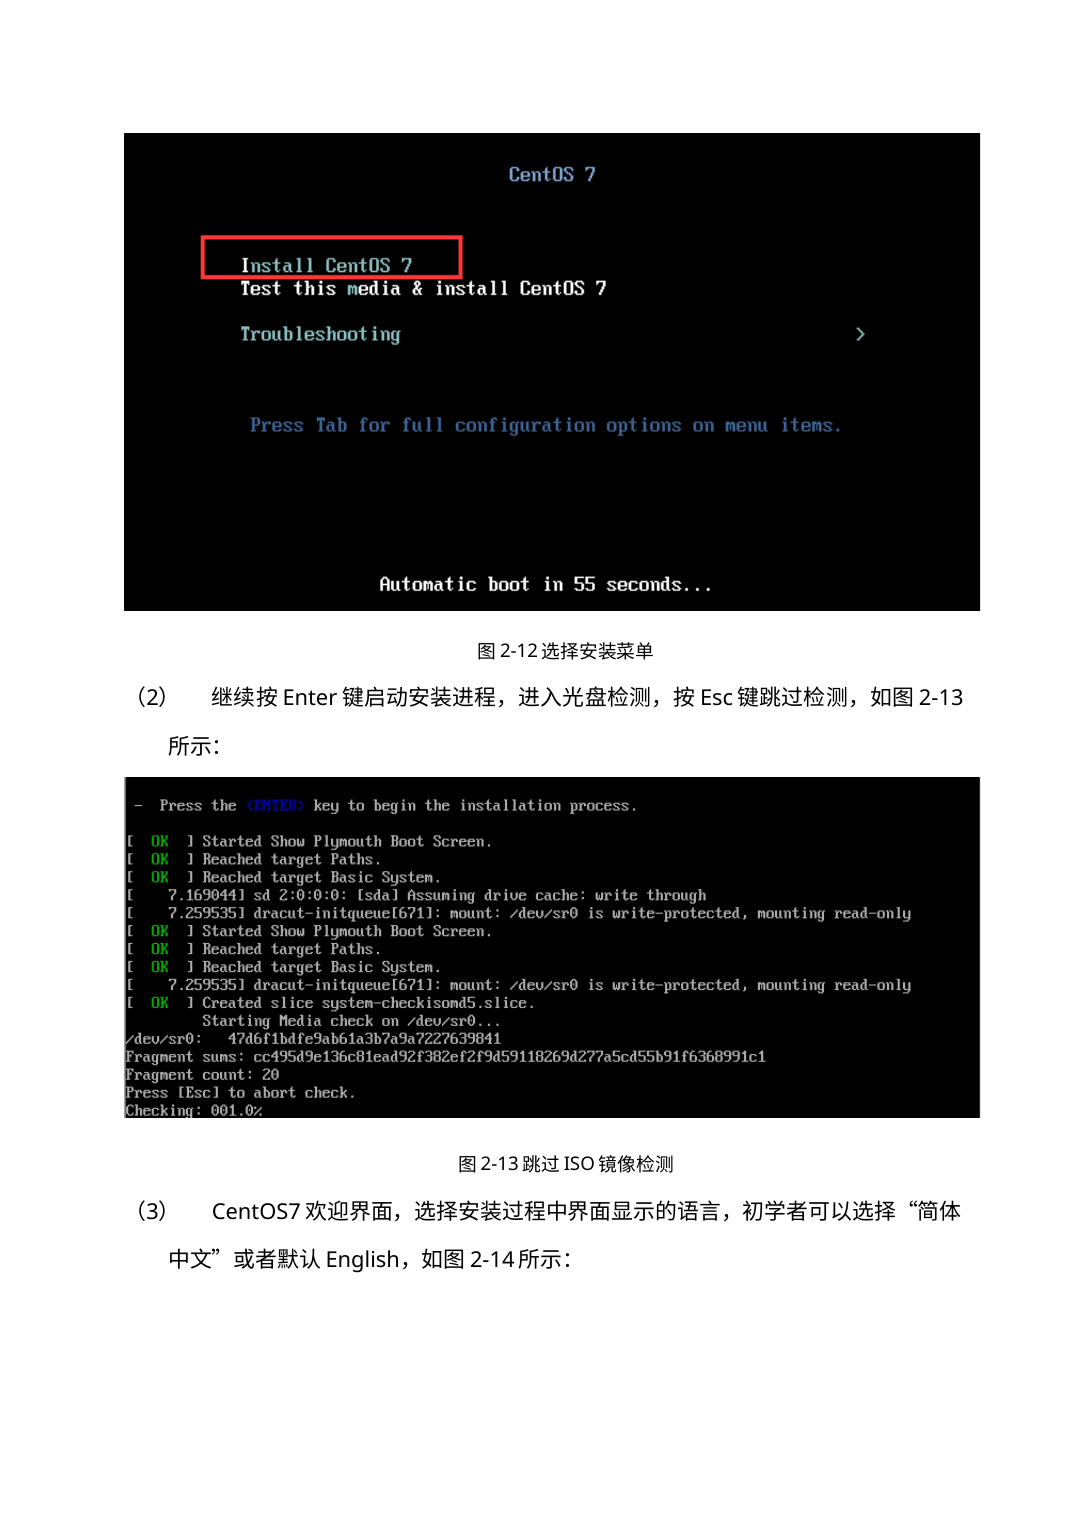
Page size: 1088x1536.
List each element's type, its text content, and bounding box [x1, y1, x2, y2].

text 图2-13跳过ISO镜像检测 [124, 1147, 963, 1180]
list CentOS7欢迎界面，选择安装过程中界面显示的语言，初学者可以选择“简体中文”或者默认English，如图2-14所示： [124, 1193, 963, 1274]
picture [124, 777, 982, 1118]
list 继续按Enter键启动安装进程，进入光盘检测，按Esc键跳过检测，如图2-13所示： [124, 680, 963, 761]
text 图2-12选择安装菜单 [124, 634, 963, 667]
picture [124, 133, 981, 611]
